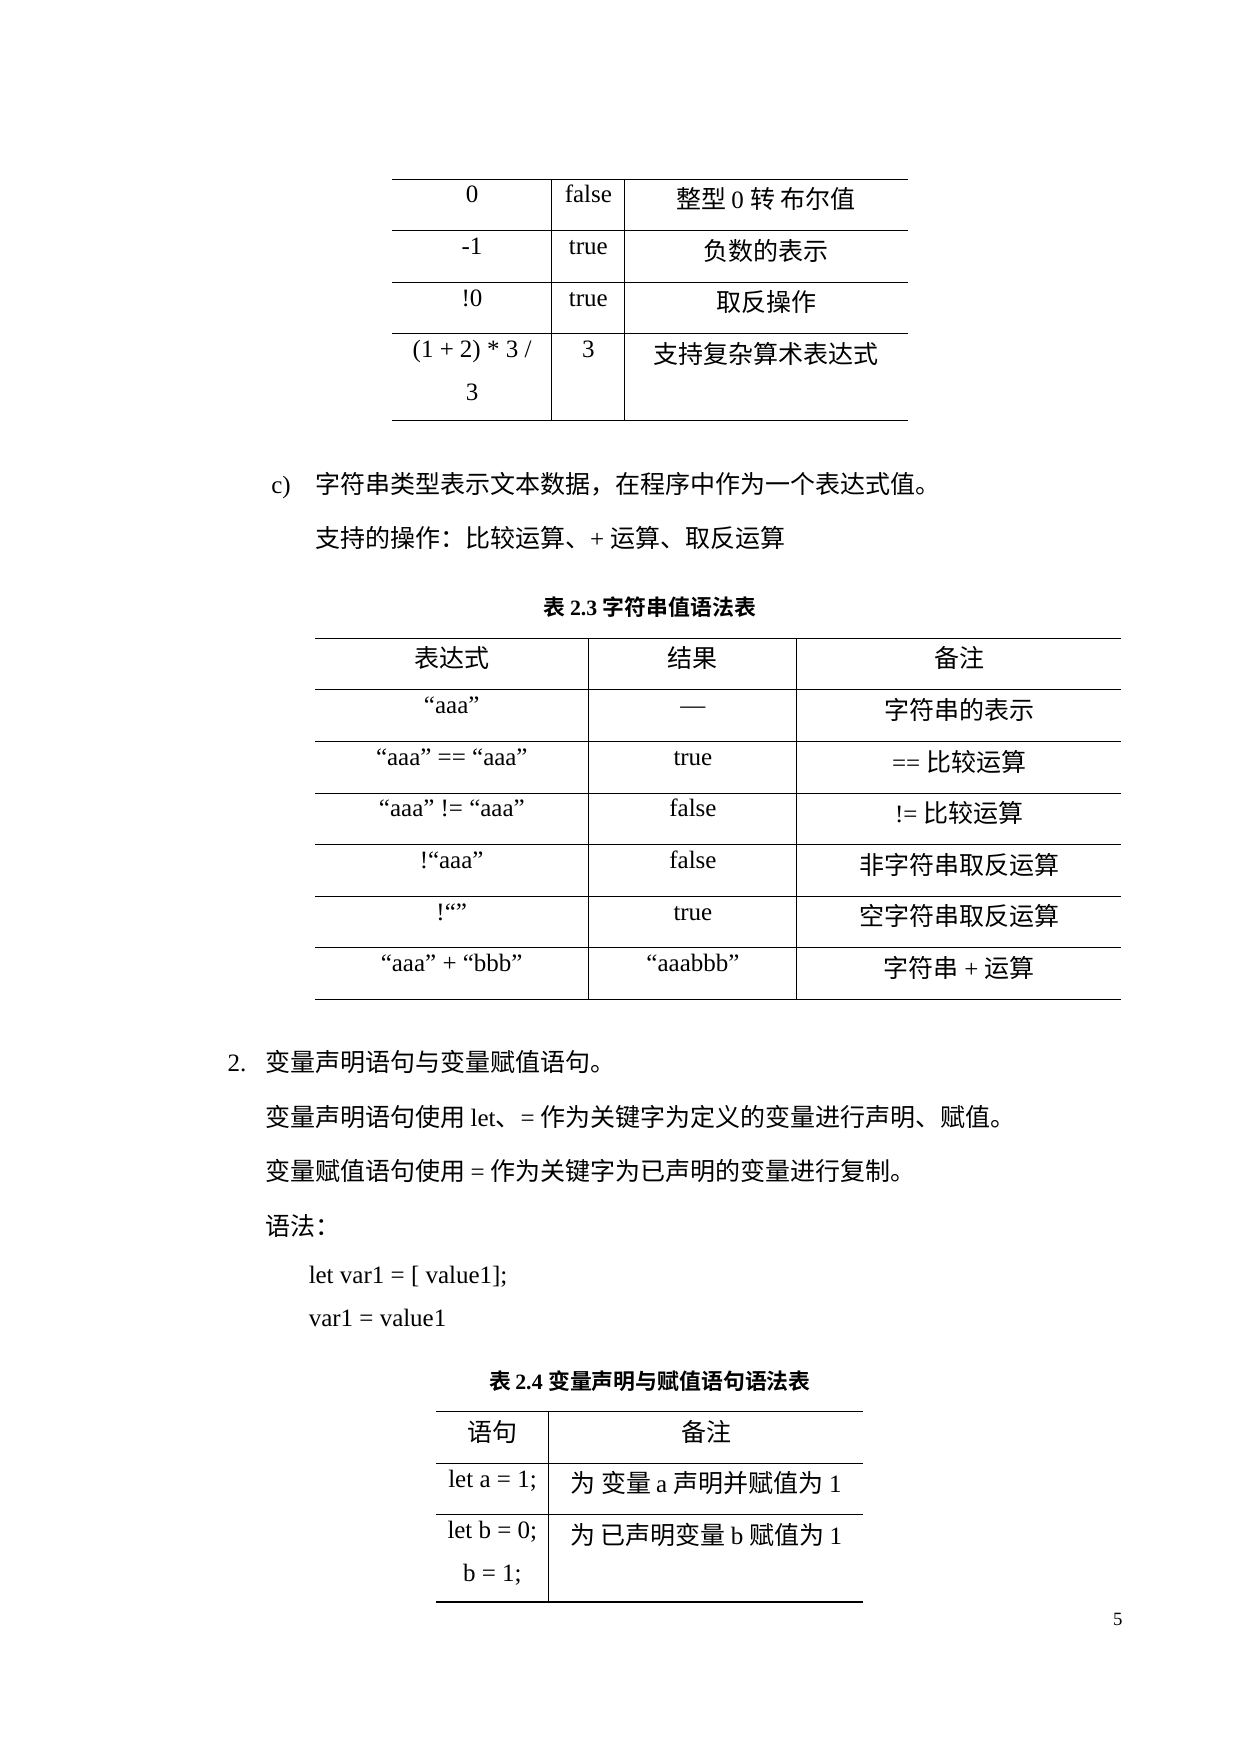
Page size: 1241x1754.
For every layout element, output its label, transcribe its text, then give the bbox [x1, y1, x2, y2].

table_cell — [589, 690, 796, 741]
table_header 语句 [436, 1412, 548, 1463]
table_header 结果 [589, 639, 796, 689]
table_cell 非字符串取反运算 [797, 845, 1121, 896]
table_cell 取反操作 [625, 283, 907, 333]
table_cell 0 [392, 180, 551, 230]
table_cell true [589, 742, 796, 792]
table_cell false [589, 845, 796, 896]
table_cell “aaabbb” [589, 948, 796, 999]
table_cell == 比较运算 [797, 742, 1121, 792]
table_cell -1 [392, 231, 551, 282]
table_cell 负数的表示 [625, 231, 907, 282]
table_header 表达式 [315, 639, 588, 689]
table_cell !“aaa” [315, 845, 588, 896]
table_cell 整型0 转 布尔值 [625, 180, 907, 230]
table_cell 支持复杂算术表达式 [625, 334, 907, 420]
list 支持的操作：比较运算、+ 运算、取反运算 [315, 519, 1122, 555]
list 变量赋值语句使用 = 作为关键字为已声明的变量进行复制。 [265, 1152, 1122, 1188]
list var1 = value1 [265, 1303, 1122, 1332]
table_cell 字符串的表示 [797, 690, 1121, 741]
list 字符串类型表示文本数据，在程序中作为一个表达式值。 [271, 464, 1122, 501]
table_cell 3 [552, 334, 624, 420]
list let var1 = [ value1]; [265, 1260, 1122, 1289]
table_cell (1 + 2) * 3 / 3 [392, 334, 551, 420]
table_cell “aaa” [315, 690, 588, 741]
table_cell 为 变量a 声明并赋值为 1 [549, 1464, 863, 1514]
table_cell “aaa” != “aaa” [315, 794, 588, 844]
table_cell “aaa” + “bbb” [315, 948, 588, 999]
table_cell let a = 1; [436, 1464, 548, 1514]
text 表2.4 变量声明与赋值语句语法表 [177, 1364, 1122, 1395]
table_cell 空字符串取反运算 [797, 897, 1121, 947]
table_cell 字符串 + 运算 [797, 948, 1121, 999]
list 变量声明语句与变量赋值语句。 [227, 1043, 1122, 1079]
table_cell true [589, 897, 796, 947]
table_cell false [589, 794, 796, 844]
table_cell != 比较运算 [797, 794, 1121, 844]
table_cell !“” [315, 897, 588, 947]
table_cell true [552, 231, 624, 282]
table_cell “aaa” == “aaa” [315, 742, 588, 792]
table_cell false [552, 180, 624, 230]
table_cell !0 [392, 283, 551, 333]
table_header 备注 [797, 639, 1121, 689]
list 变量声明语句使用 let、= 作为关键字为定义的变量进行声明、赋值。 [265, 1097, 1122, 1133]
table_cell true [552, 283, 624, 333]
table_cell 为 已声明变量b 赋值为1 [549, 1515, 863, 1601]
table_header 备注 [549, 1412, 863, 1463]
list 语法： [265, 1206, 1122, 1242]
text 表2.3 字符串值语法表 [177, 590, 1122, 622]
table_cell let b = 0; b = 1; [436, 1515, 548, 1601]
